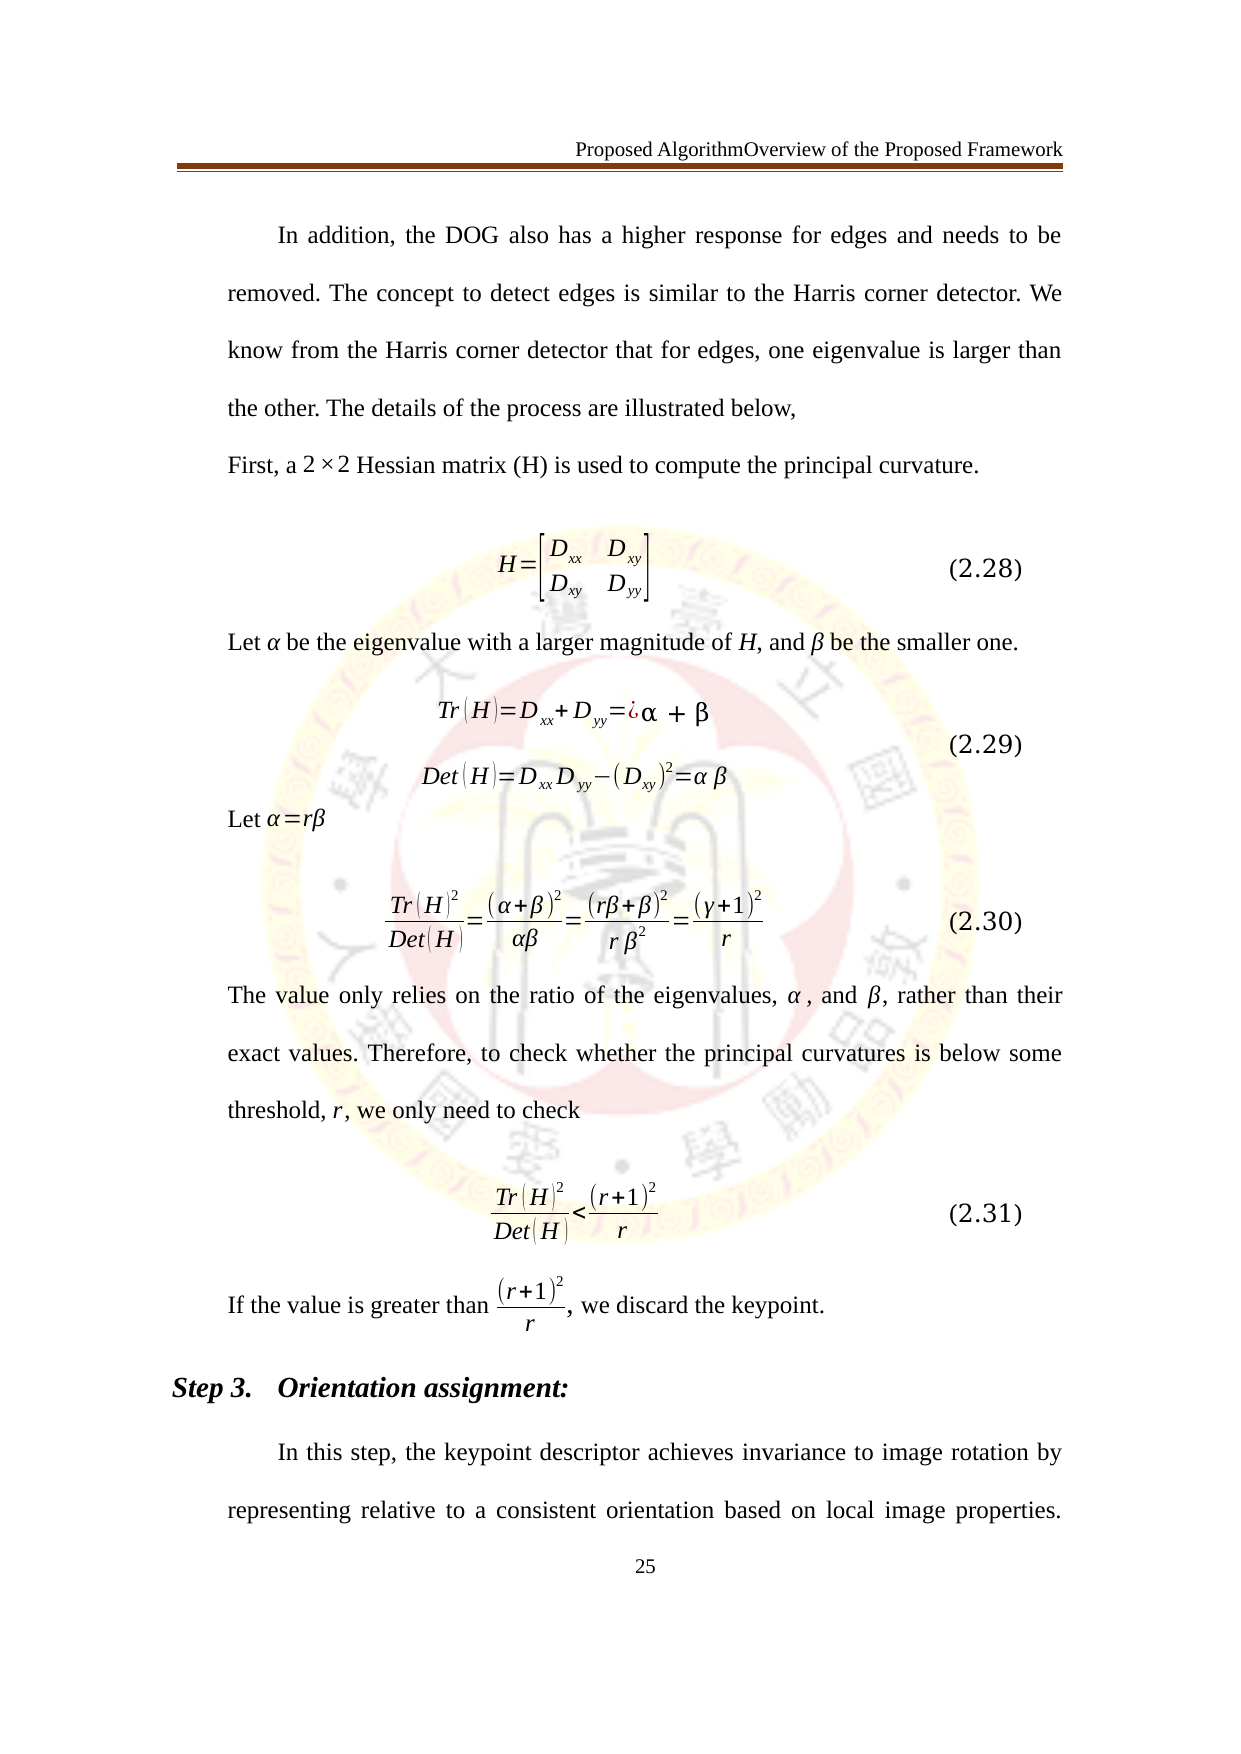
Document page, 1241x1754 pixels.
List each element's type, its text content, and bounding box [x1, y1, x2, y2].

table_header (2.29) [908, 685, 1063, 804]
text The value only relies on the ratio of the eigenvalues, and , rather than their exact values. Therefore, to check whether the principal curvatures is below some threshold, , we only need to check [227, 981, 1063, 1124]
table_header [239, 861, 908, 981]
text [227, 1437, 1063, 1523]
table_header [239, 508, 908, 627]
table_header α + β [239, 685, 908, 804]
text First, a Hessian matrix (H) is used to compute the principal curvature. [177, 450, 1063, 479]
table_header (2.28) [908, 508, 1063, 627]
table_header (2.31) [908, 1153, 1063, 1272]
text Let α be the eigenvalue with a larger magnitude of H, and β be the smaller one. [177, 627, 1063, 656]
table_header [239, 1153, 908, 1272]
text In addition, the DOG also has a higher response for edges and needs to be removed. The concept to detect edges is similar to the Harris corner detector. We know from the Harris corner detector that for edges, one eigenvalue is larger than the other. The details of the process are illustrated below, [227, 220, 1063, 422]
text If the value is greater than , we discard the keypoint. [227, 1272, 1063, 1337]
list Orientation assignment: [172, 1370, 1063, 1404]
text Let [177, 804, 1063, 833]
table_header (2.30) [908, 861, 1063, 981]
